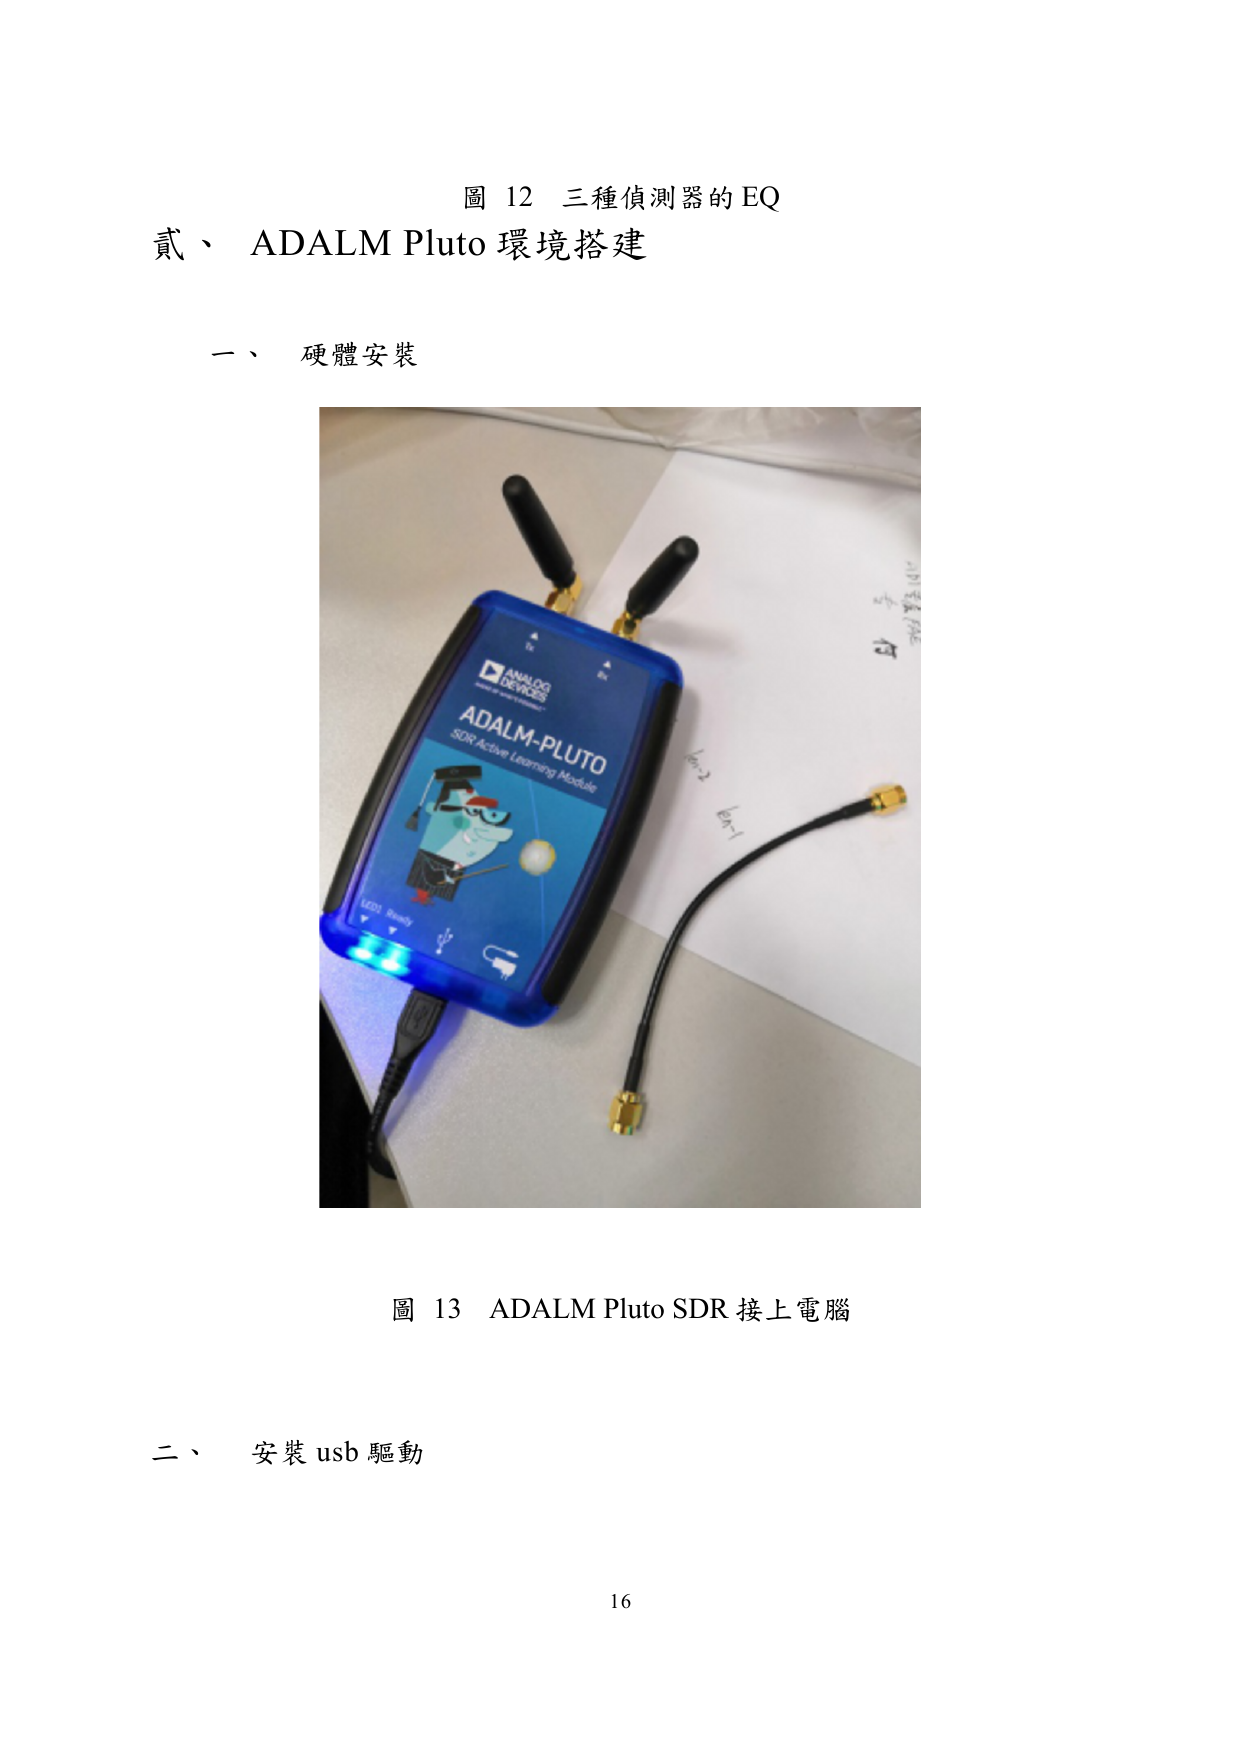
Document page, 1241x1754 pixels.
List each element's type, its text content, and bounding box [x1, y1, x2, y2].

picture [319, 407, 921, 1208]
list ADALM Pluto環境搭建 [150, 213, 1090, 263]
list 安裝usb驅動 [150, 1417, 1090, 1467]
list 硬體安裝 [150, 319, 1090, 369]
text 圖 12 三種偵測器的EQ [150, 176, 1090, 213]
